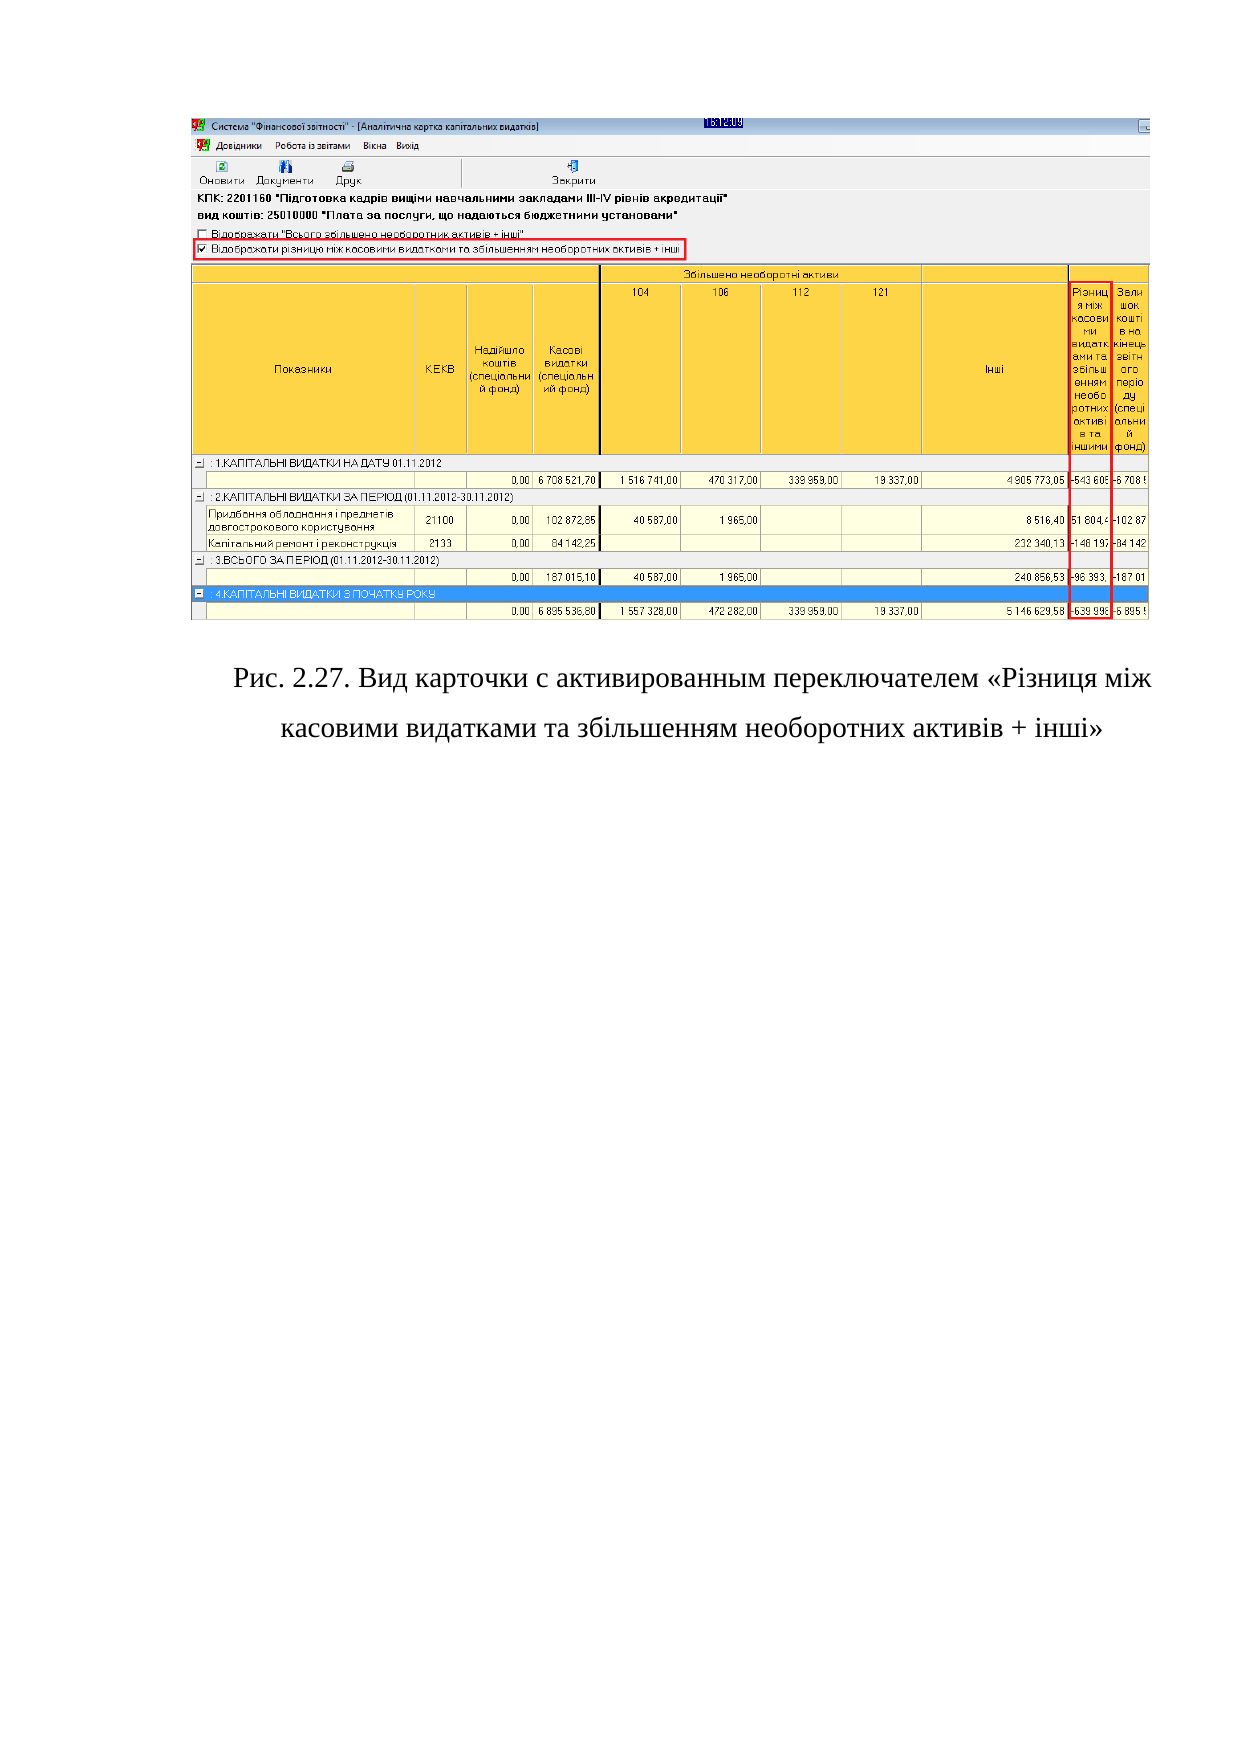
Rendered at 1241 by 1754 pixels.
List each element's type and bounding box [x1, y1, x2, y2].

picture [191, 118, 1150, 620]
